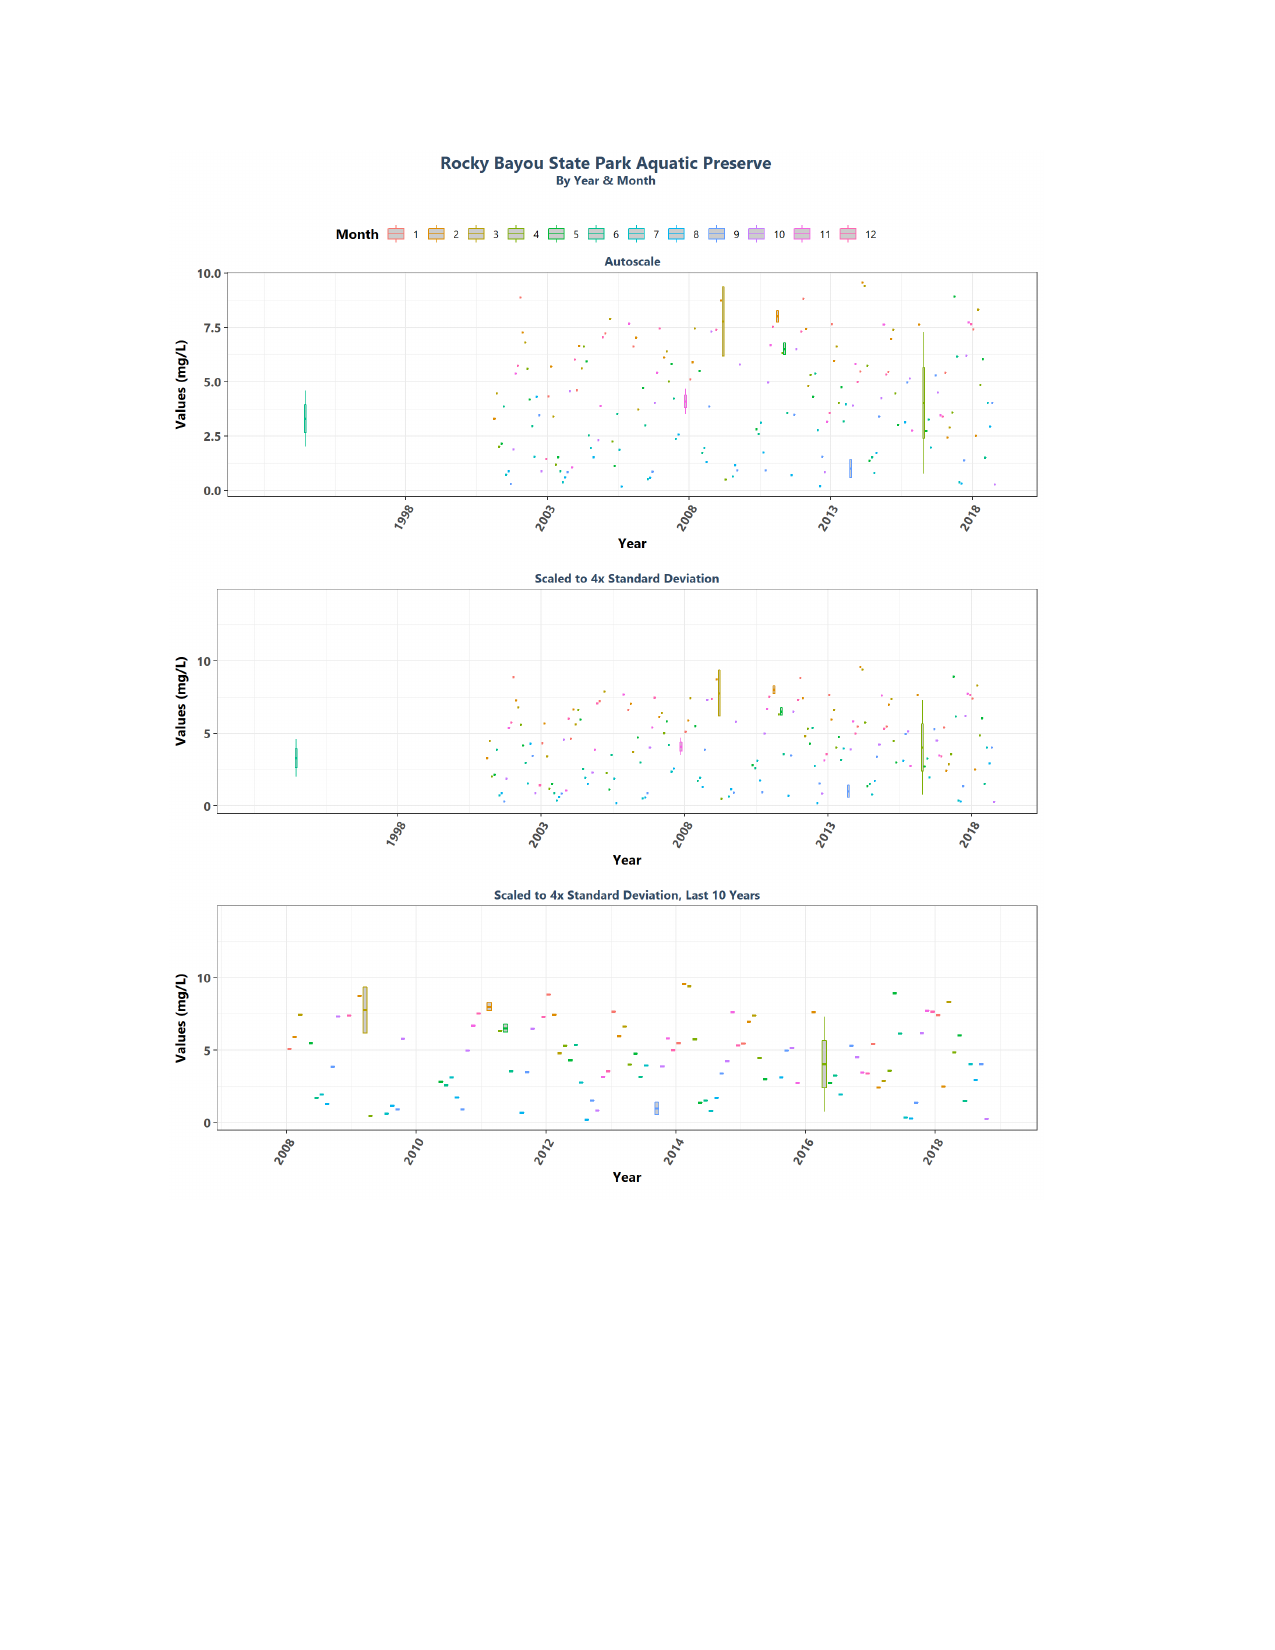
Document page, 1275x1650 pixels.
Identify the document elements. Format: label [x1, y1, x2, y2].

picture [168, 150, 1044, 1200]
